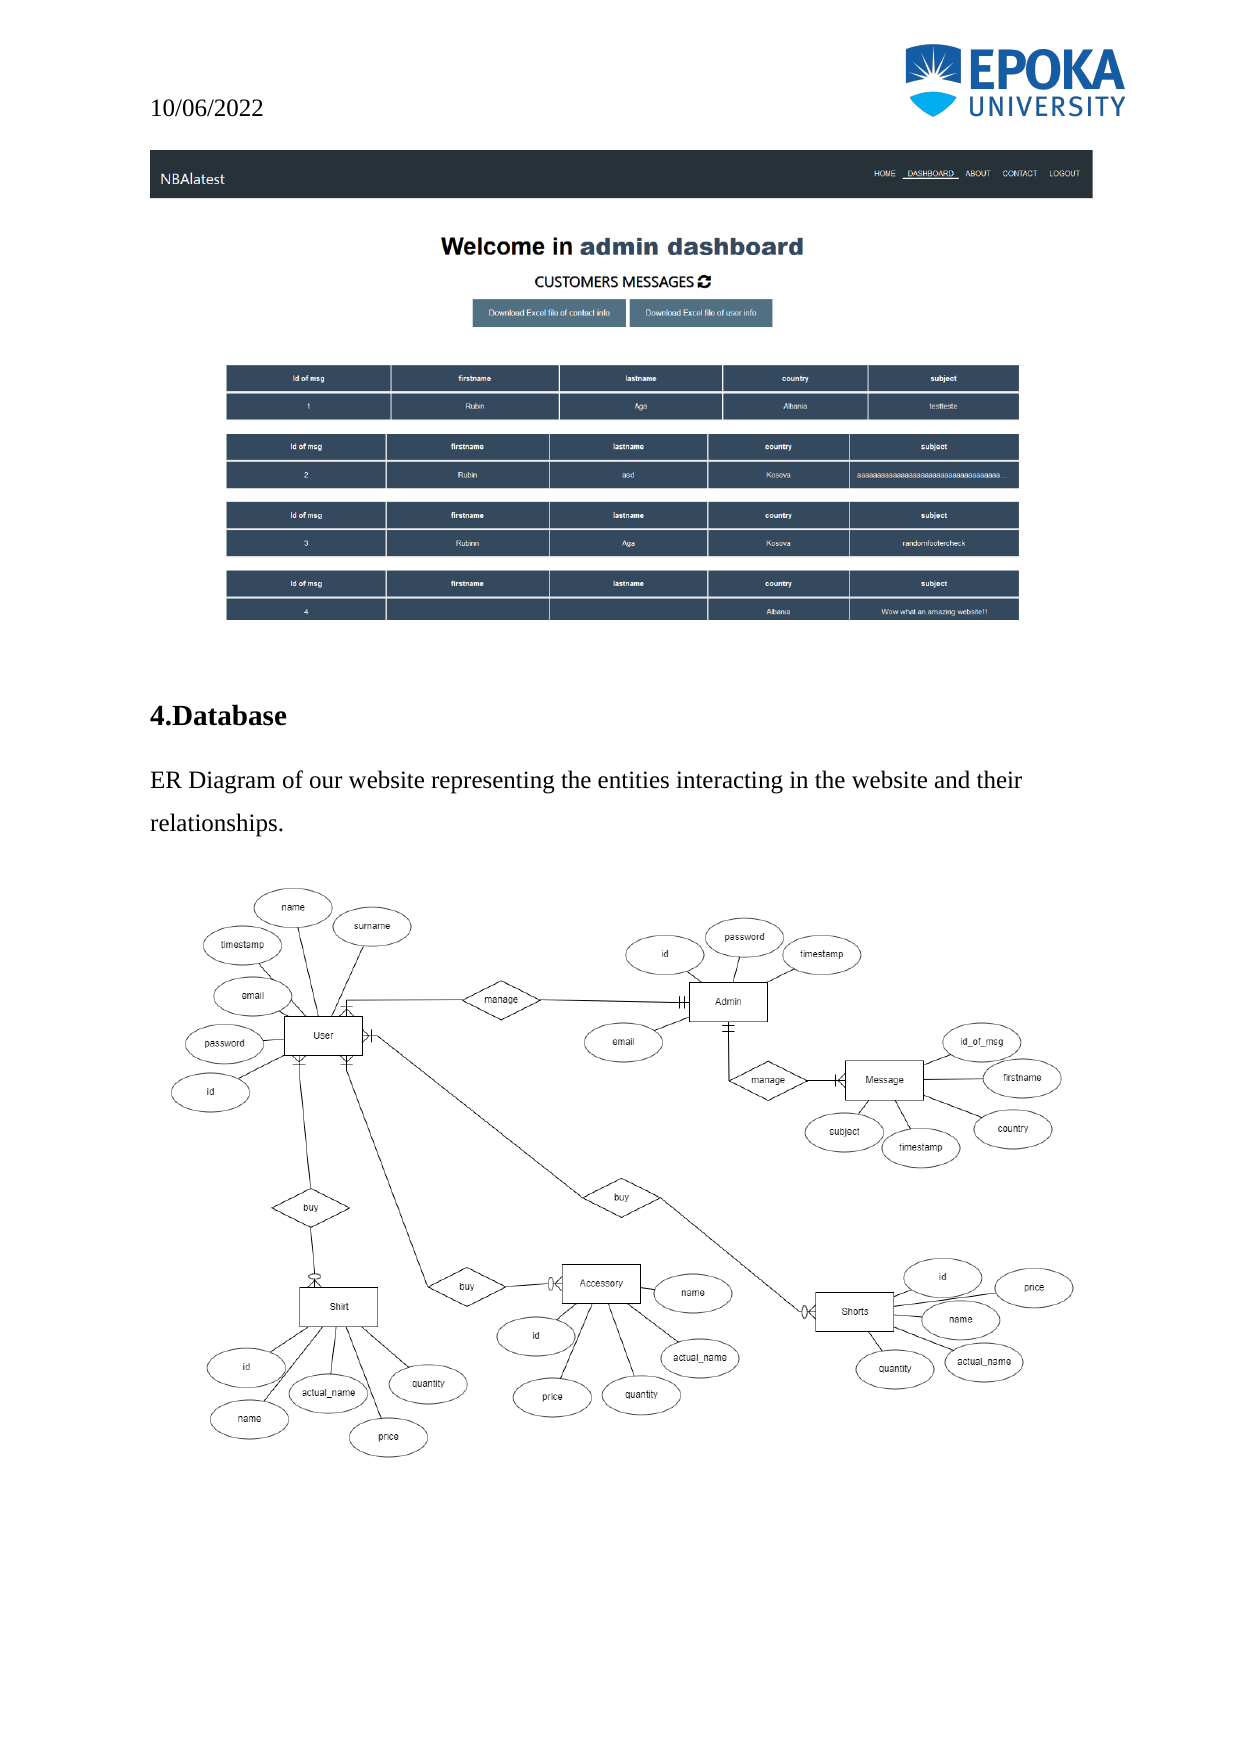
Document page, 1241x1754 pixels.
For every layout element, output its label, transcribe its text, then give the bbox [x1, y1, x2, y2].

picture [150, 150, 1093, 620]
text 4.Database [150, 698, 1092, 732]
picture [150, 868, 1093, 1477]
text ER Diagram of our website representing the entities interacting in the website and their relationships. [150, 765, 1092, 837]
picture [905, 44, 1125, 117]
